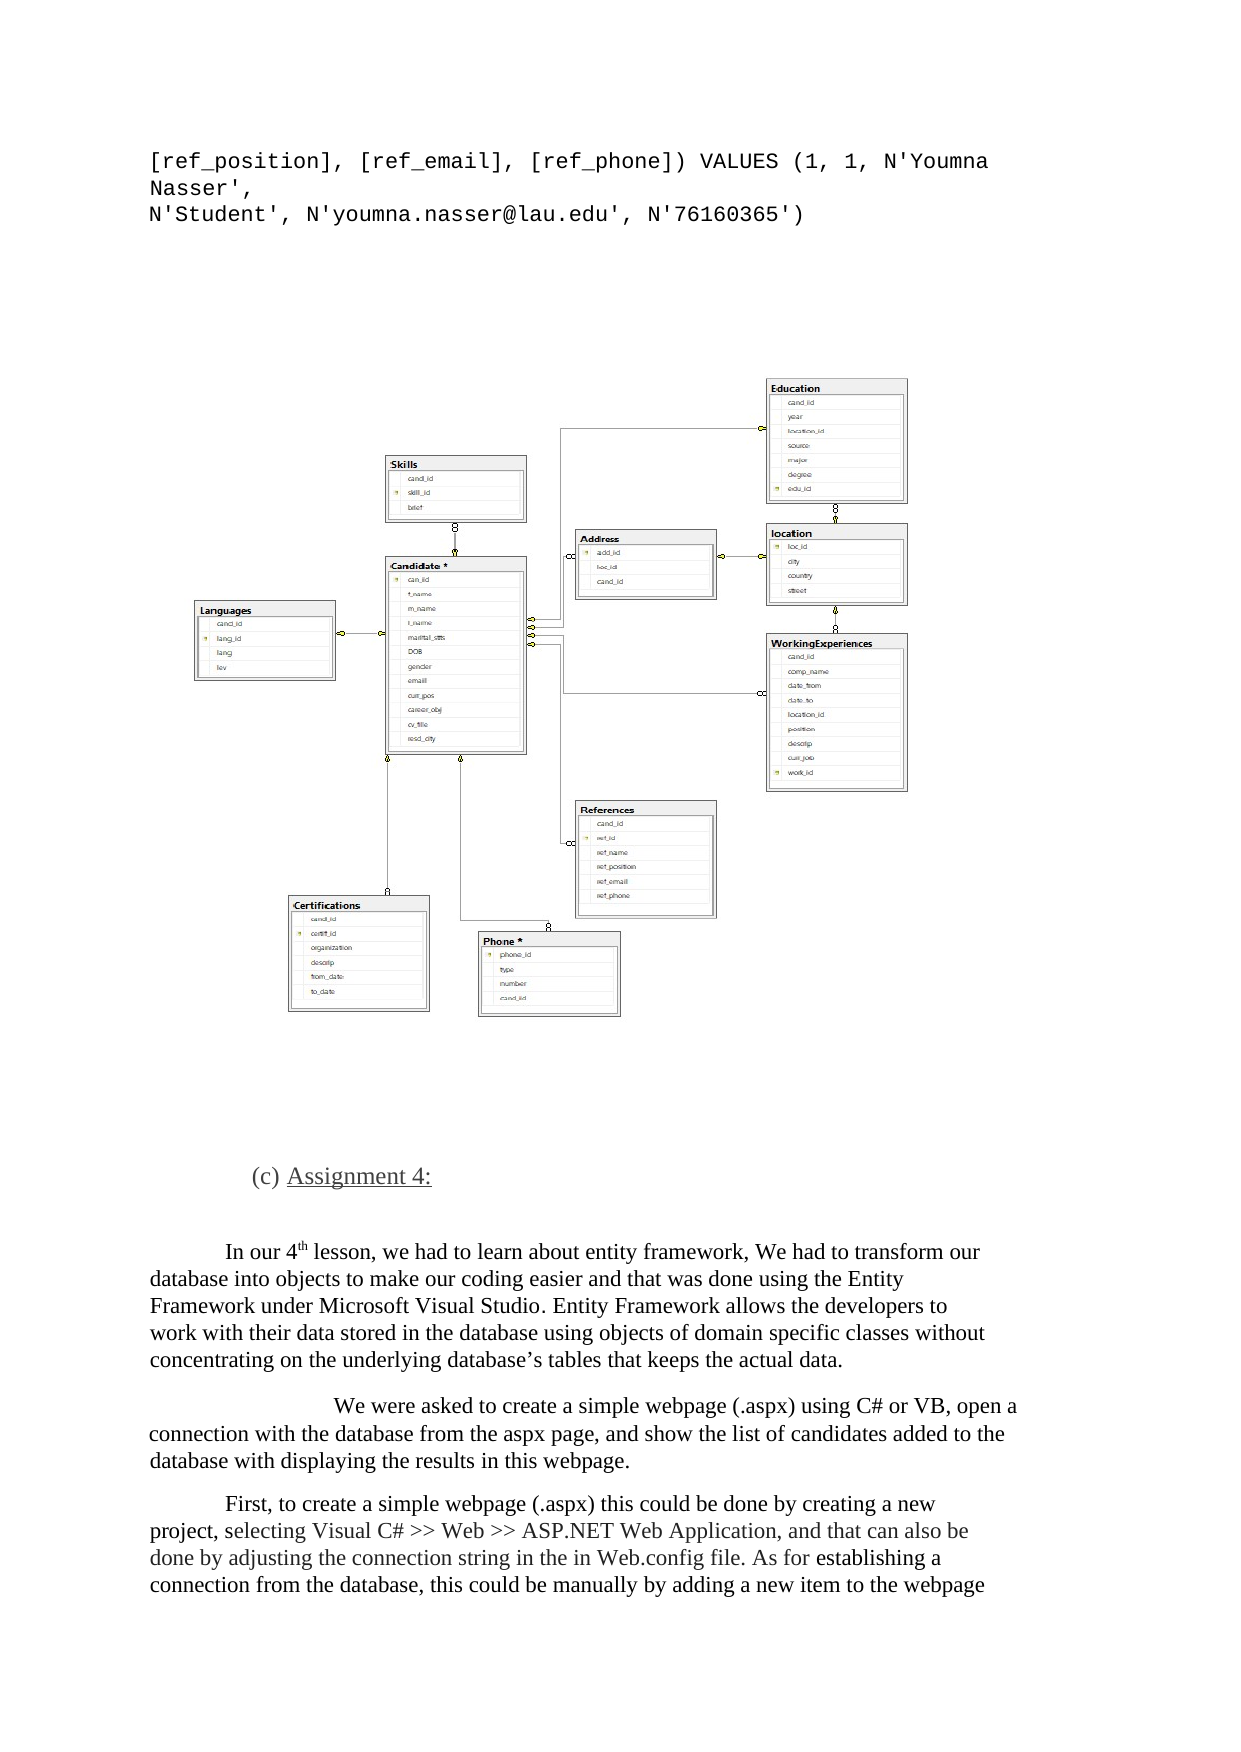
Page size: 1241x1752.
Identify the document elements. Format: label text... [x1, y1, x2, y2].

text N'Student', N'youmna.nasser@lau.edu', N'76160365') [148, 203, 1090, 228]
subtitle (c) Assignment 4: [252, 1161, 1041, 1190]
text [ref_position], [ref_email], [ref_phone]) VALUES (1, 1, N'Youmna Nasser', [148, 150, 1090, 202]
picture [150, 351, 1050, 1054]
text We were asked to create a simple webpage (.aspx) using C# or VB, open a [148, 1392, 1090, 1419]
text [148, 1490, 1009, 1598]
text In our 4th lesson, we had to learn about entity framework, We had to transform our database into objects to make our coding easier and that was done using the Entity Framework under Microsoft Visual Studio. Entity Framework allows the developers to work with their data stored in the database using objects of domain specific classes without concentrating on the underlying database’s tables that keeps the actual data. [148, 1238, 997, 1373]
text connection with the database from the aspx page, and show the list of candidates added to the database with displaying the results in this webpage. [148, 1421, 1009, 1474]
